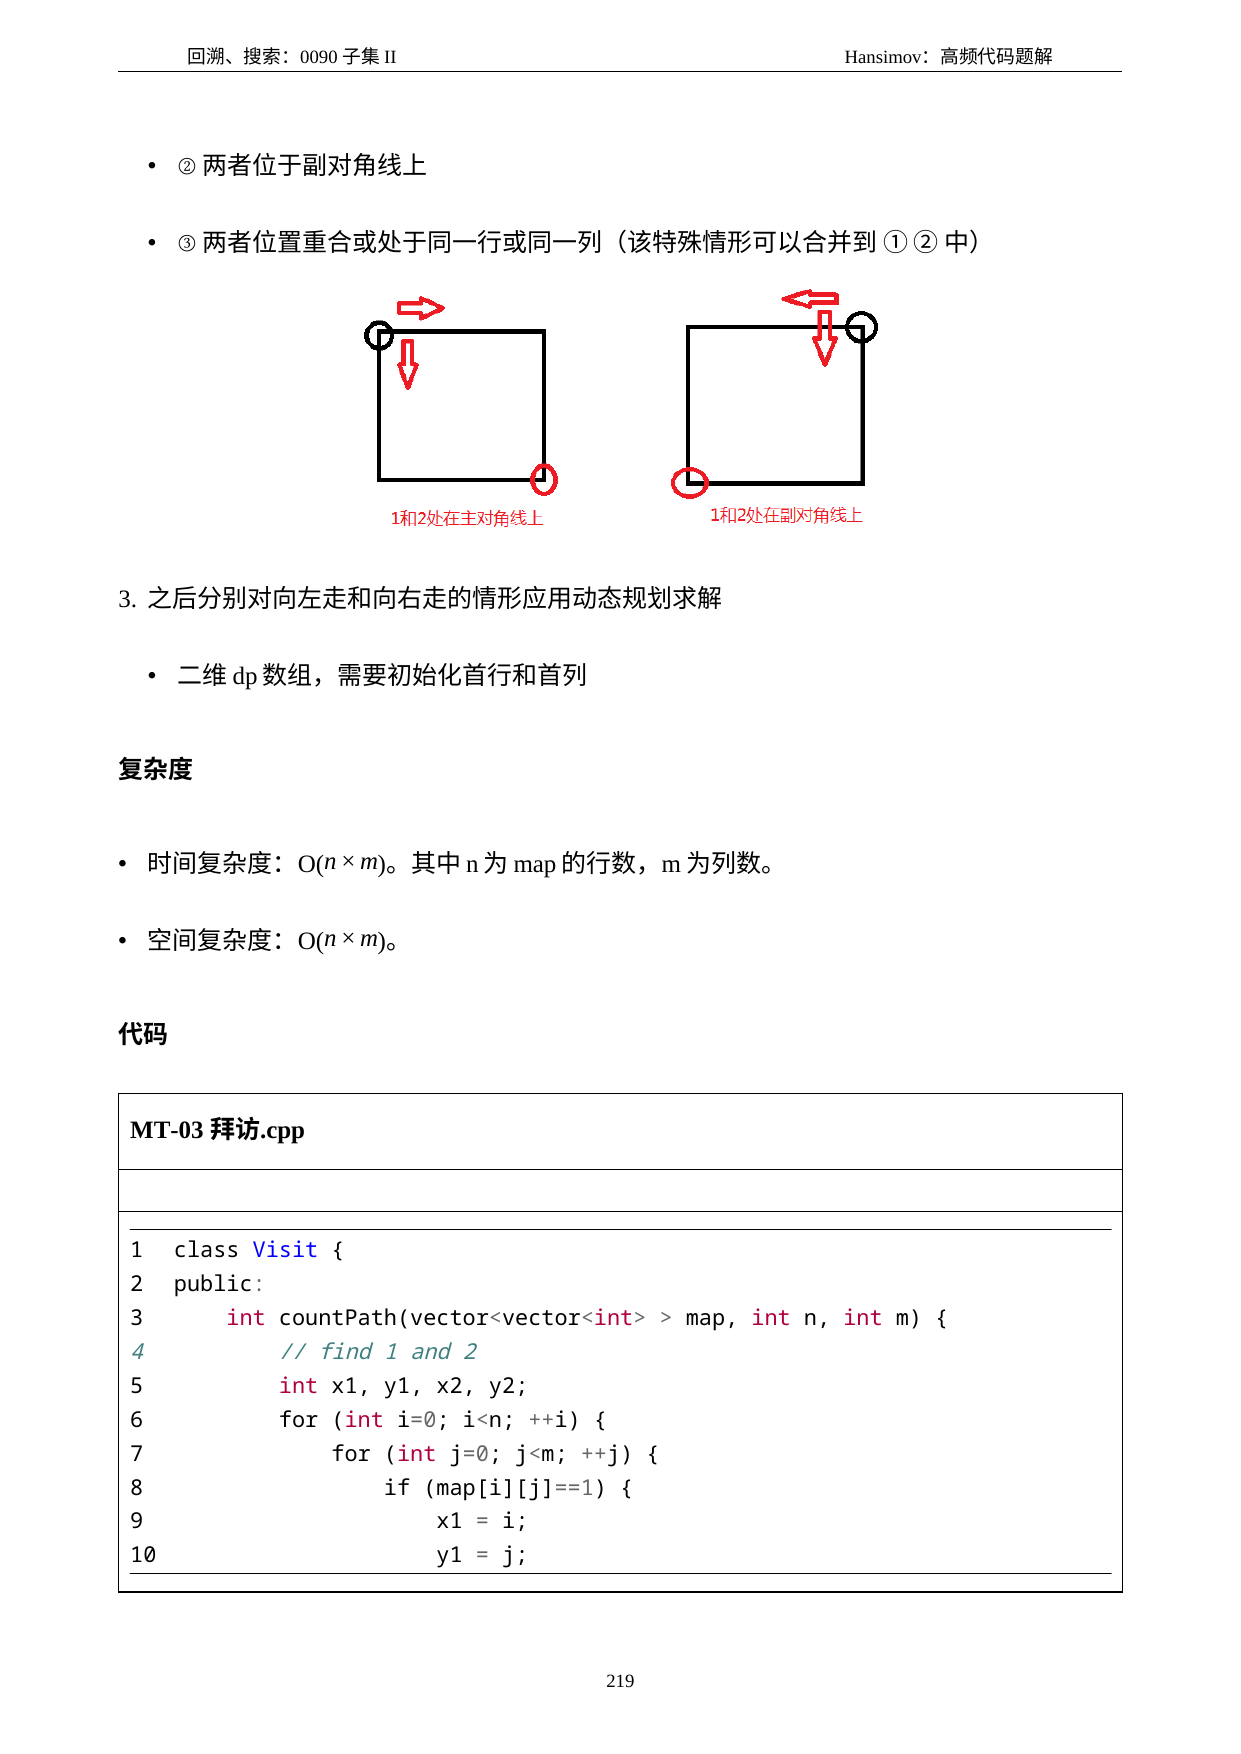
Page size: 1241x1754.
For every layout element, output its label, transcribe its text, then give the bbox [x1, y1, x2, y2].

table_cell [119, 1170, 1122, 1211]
text 二维dp数组，需要初始化首行和首列 [148, 640, 1122, 708]
text ③ 两者位置重合或处于同一行或同一列（该特殊情形可以合并到 ① ② 中） [148, 207, 1122, 275]
text 时间复杂度：O()。其中n为map的行数，m为列数。 [118, 828, 1122, 896]
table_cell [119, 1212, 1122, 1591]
text 空间复杂度：O()。 [118, 904, 1122, 972]
picture [349, 283, 891, 540]
subtitle 代码 [118, 998, 1097, 1066]
subtitle 复杂度 [118, 734, 1097, 802]
text ② 两者位于副对角线上 [148, 130, 1122, 198]
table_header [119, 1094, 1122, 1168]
list 之后分别对向左走和向右走的情形应用动态规划求解 [118, 563, 1122, 631]
